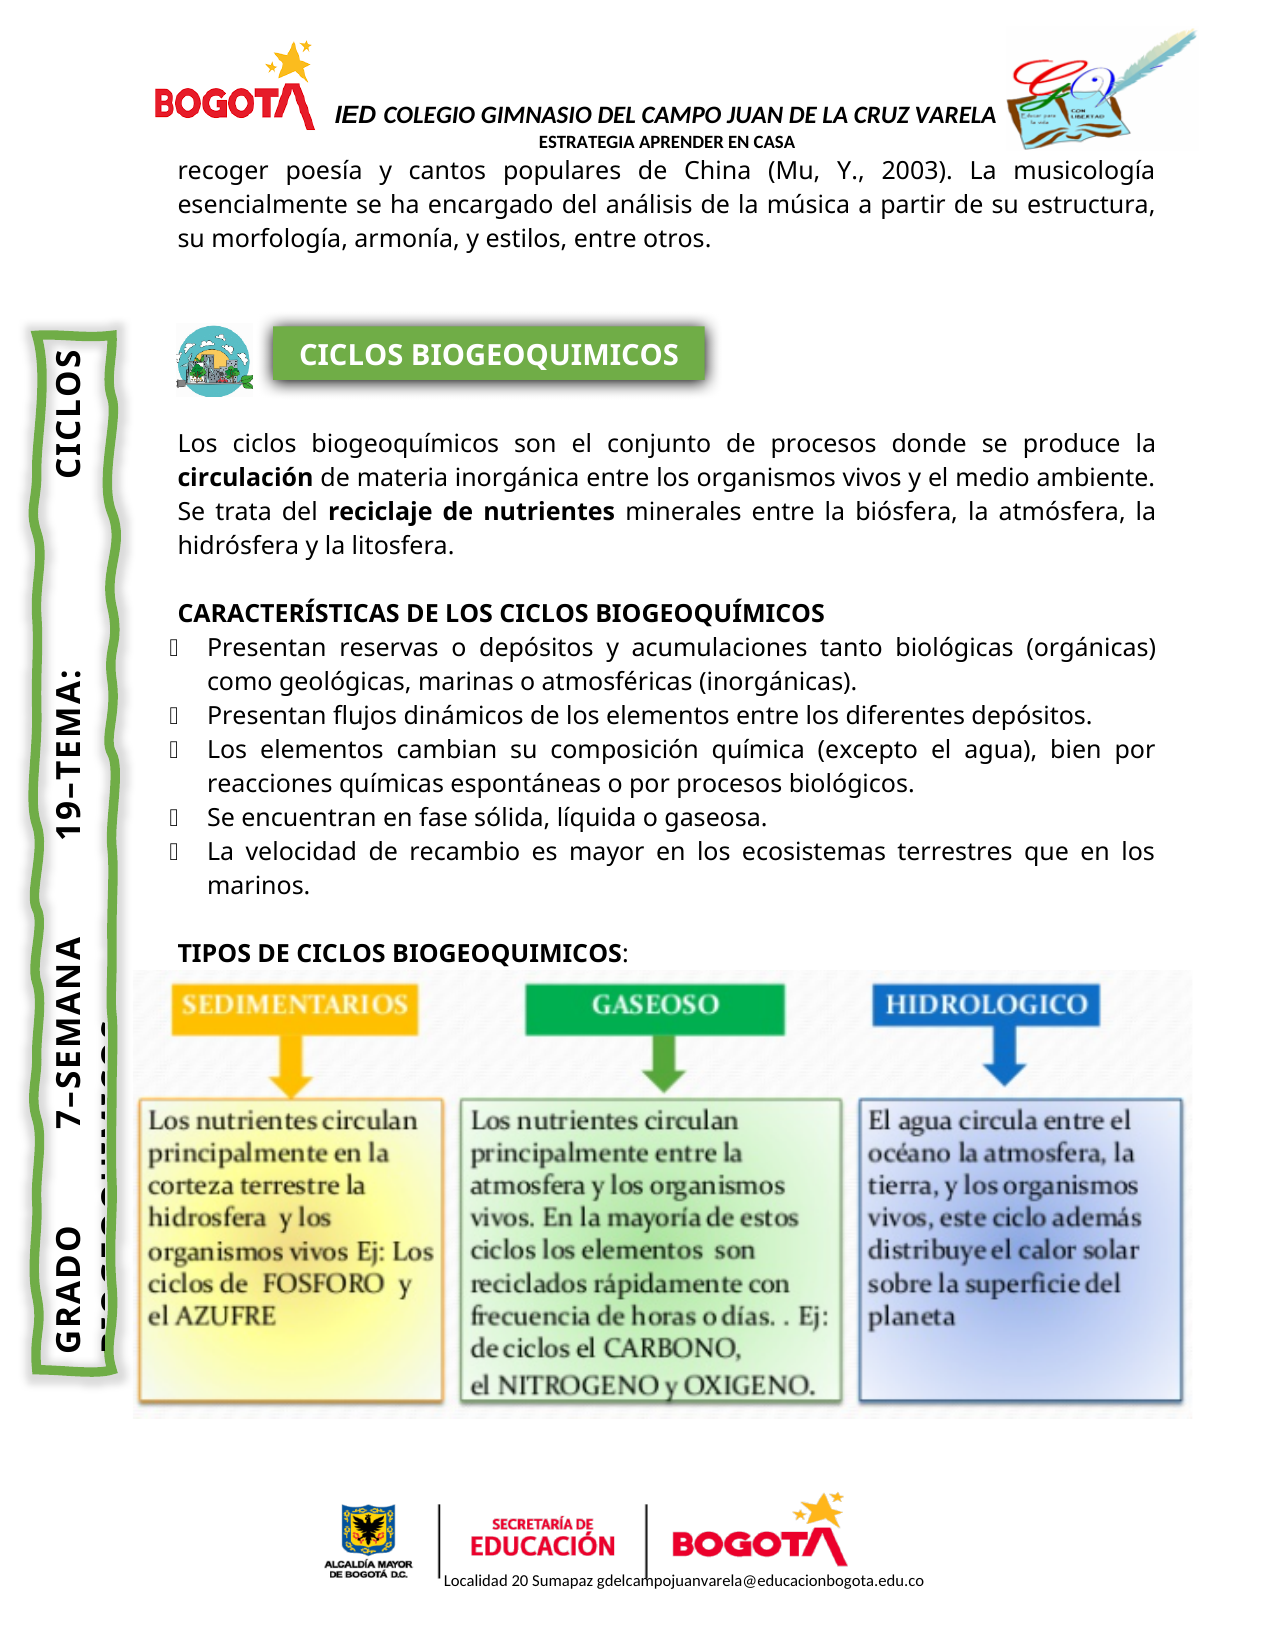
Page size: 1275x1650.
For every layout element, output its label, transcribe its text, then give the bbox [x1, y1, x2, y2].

picture [132, 970, 1195, 1419]
picture [176, 323, 255, 396]
text CARACTERÍSTICAS DE LOS CICLOS BIOGEOQUÍMICOS [177, 596, 1157, 629]
list Presentan flujos dinámicos de los elementos entre los diferentes depósitos. [169, 698, 1157, 732]
picture [109, 17, 355, 166]
list Se encuentran en fase sólida, líquida o gaseosa. [169, 800, 1157, 834]
picture [1005, 26, 1199, 151]
text TIPOS DE CICLOS BIOGEOQUIMICOS: [177, 936, 1157, 970]
list Los elementos cambian su composición química (excepto el agua), bien por reacciones químicas espontáneas o por procesos biológicos. [169, 732, 1157, 800]
list Presentan reservas o depósitos y acumulaciones tanto biológicas (orgánicas) como geológicas, marinas o atmosféricas (inorgánicas). [169, 629, 1157, 698]
list La velocidad de recambio es mayor en los ecosistemas terrestres que en los marinos. [169, 834, 1157, 902]
picture [314, 1487, 860, 1582]
text Los ciclos biogeoquímicos son el conjunto de procesos donde se produce la circulación de materia inorgánica entre los organismos vivos y el medio ambiente. Se trata del reciclaje de nutrientes minerales entre la biósfera, la atmósfera, la hidrósfera y la litosfera. [177, 425, 1157, 561]
